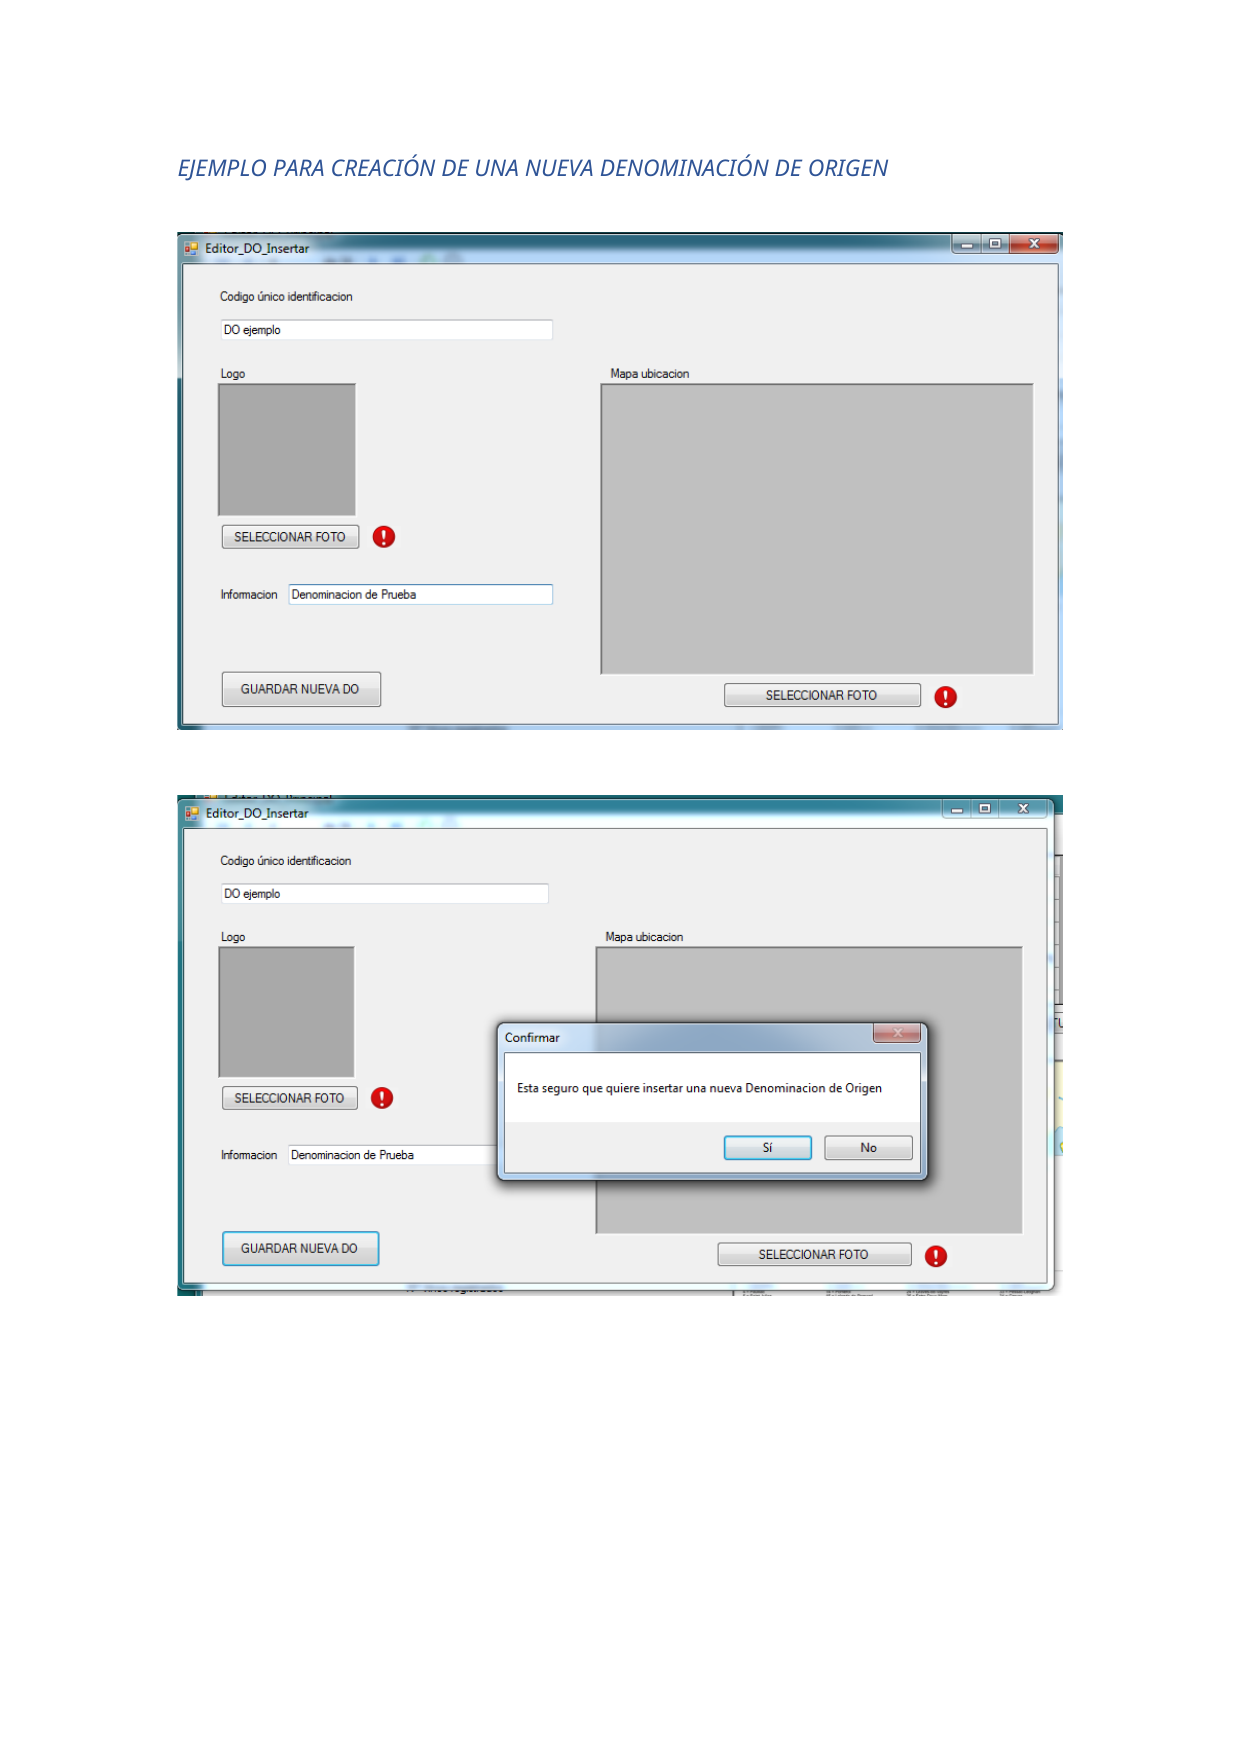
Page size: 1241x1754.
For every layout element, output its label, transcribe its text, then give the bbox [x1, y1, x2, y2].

picture [177, 232, 1063, 730]
picture [177, 795, 1063, 1296]
subtitle EJEMPLO PARA CREACIÓN DE UNA NUEVA DENOMINACIÓN DE ORIGEN [177, 152, 1063, 183]
